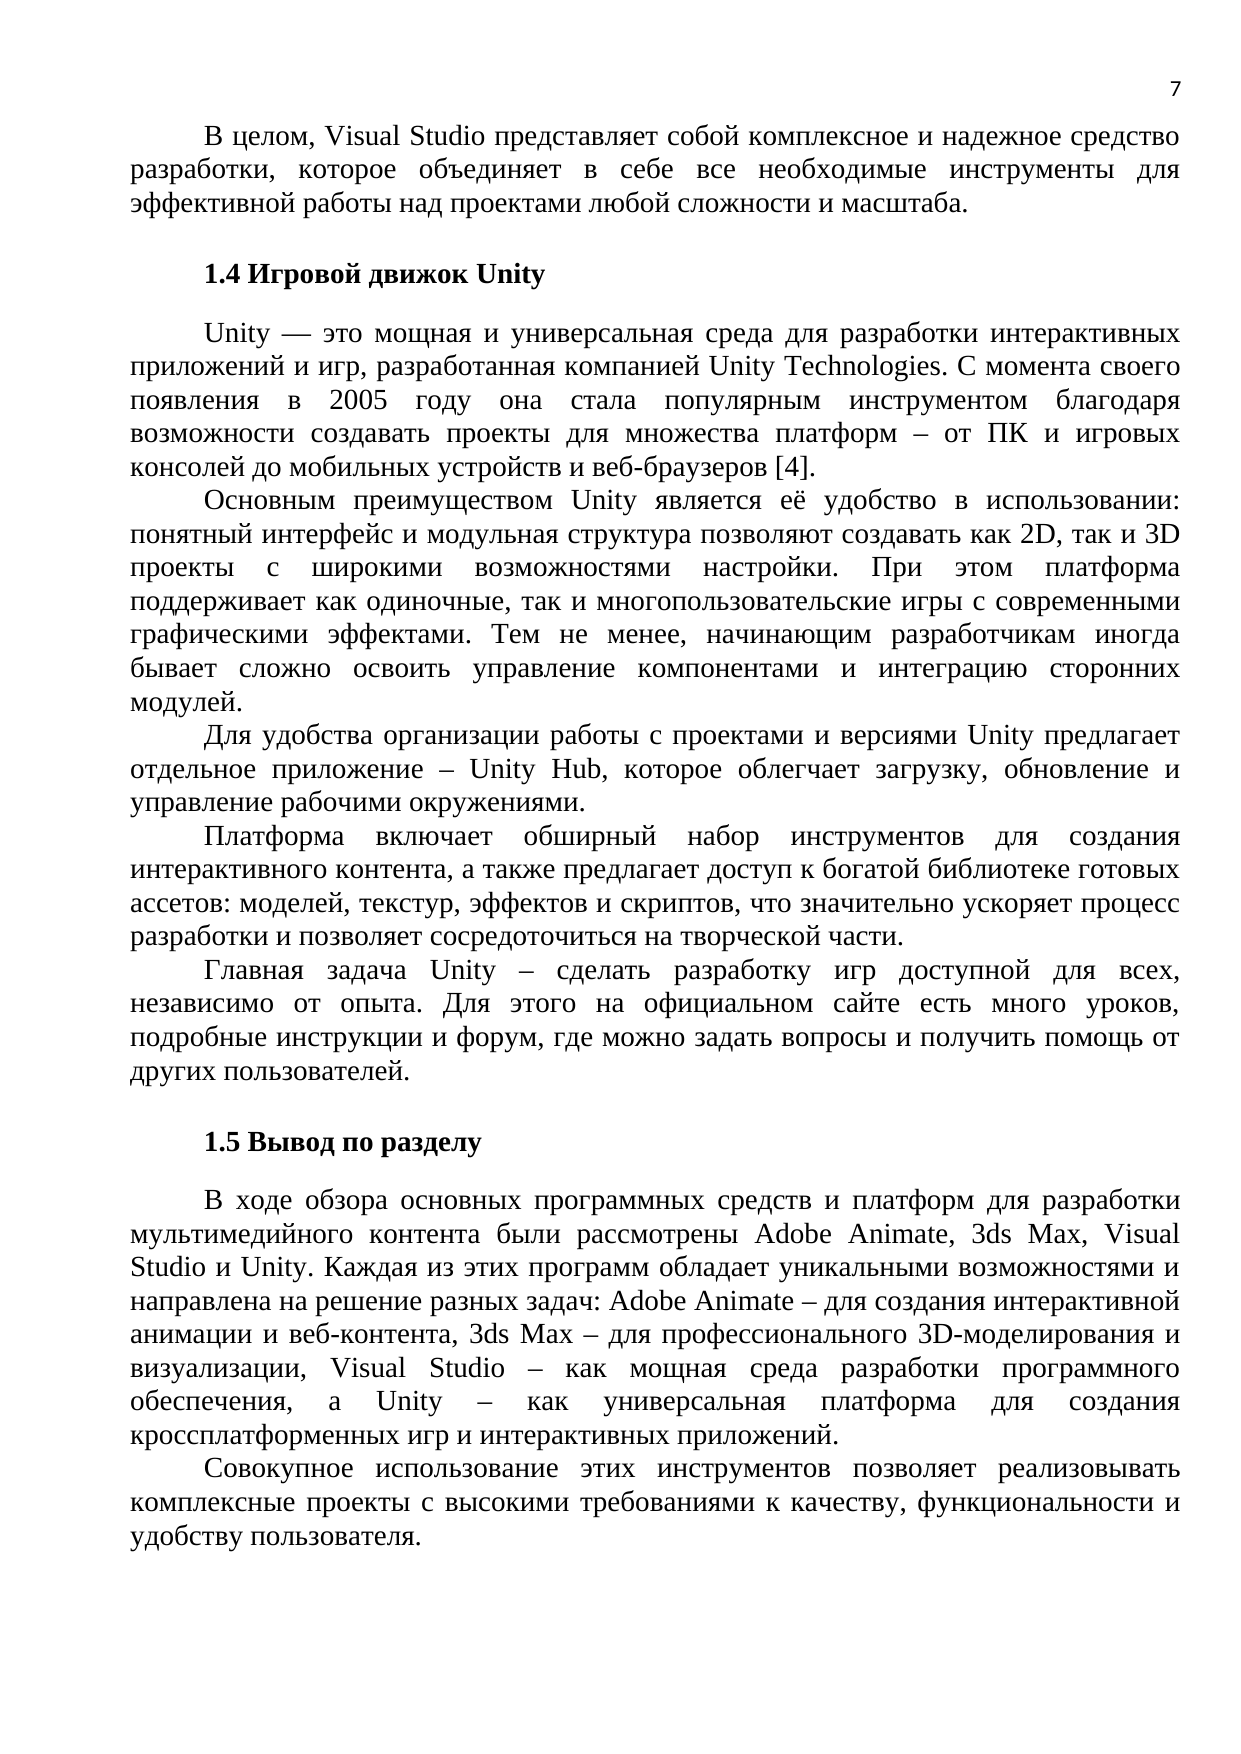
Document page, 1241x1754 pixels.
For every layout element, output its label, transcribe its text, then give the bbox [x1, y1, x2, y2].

text В ходе обзора основных программных средств и платформ для разработки мультимедийного контента были рассмотрены Adobe Animate, 3ds Max, Visual Studio и Unity. Каждая из этих программ обладает уникальными возможностями и направлена на решение разных задач: Adobe Animate – для создания интерактивной анимации и веб-контента, 3ds Max – для профессионального 3D-моделирования и визуализации, Visual Studio – как мощная среда разработки программного обеспечения, а Unity – как универсальная платформа для создания кроссплатформенных игр и интерактивных приложений. [130, 1182, 1181, 1451]
text Совокупное использование этих инструментов позволяет реализовывать комплексные проекты с высокими требованиями к качеству, функциональности и удобству пользователя. [130, 1451, 1181, 1551]
text Платформа включает обширный набор инструментов для создания интерактивного контента, а также предлагает доступ к богатой библиотеке готовых ассетов: моделей, текстур, эффектов и скриптов, что значительно ускоряет процесс разработки и позволяет сосредоточиться на творческой части. [130, 818, 1181, 952]
text Для удобства организации работы с проектами и версиями Unity предлагает отдельное приложение – Unity Hub, которое облегчает загрузку, обновление и управление рабочими окружениями. [130, 717, 1181, 818]
text Основным преимуществом Unity является её удобство в использовании: понятный интерфейс и модульная структура позволяют создавать как 2D, так и 3D проекты с широкими возможностями настройки. При этом платформа поддерживает как одиночные, так и многопользовательские игры с современными графическими эффектами. Тем не менее, начинающим разработчикам иногда бывает сложно освоить управление компонентами и интеграцию сторонних модулей. [130, 482, 1181, 717]
text В целом, Visual Studio представляет собой комплексное и надежное средство разработки, которое объединяет в себе все необходимые инструменты для эффективной работы над проектами любой сложности и масштаба. [130, 118, 1181, 219]
subtitle 1.5 Вывод по разделу [130, 1124, 1181, 1157]
text Unity — это мощная и универсальная среда для разработки интерактивных приложений и игр, разработанная компанией Unity Technologies. С момента своего появления в 2005 году она стала популярным инструментом благодаря возможности создавать проекты для множества платформ – от ПК и игровых консолей до мобильных устройств и веб-браузеров [4]. [130, 315, 1181, 482]
subtitle 1.4 Игровой движок Unity [130, 256, 1181, 290]
text Главная задача Unity – сделать разработку игр доступной для всех, независимо от опыта. Для этого на официальном сайте есть много уроков, подробные инструкции и форум, где можно задать вопросы и получить помощь от других пользователей. [130, 952, 1181, 1086]
